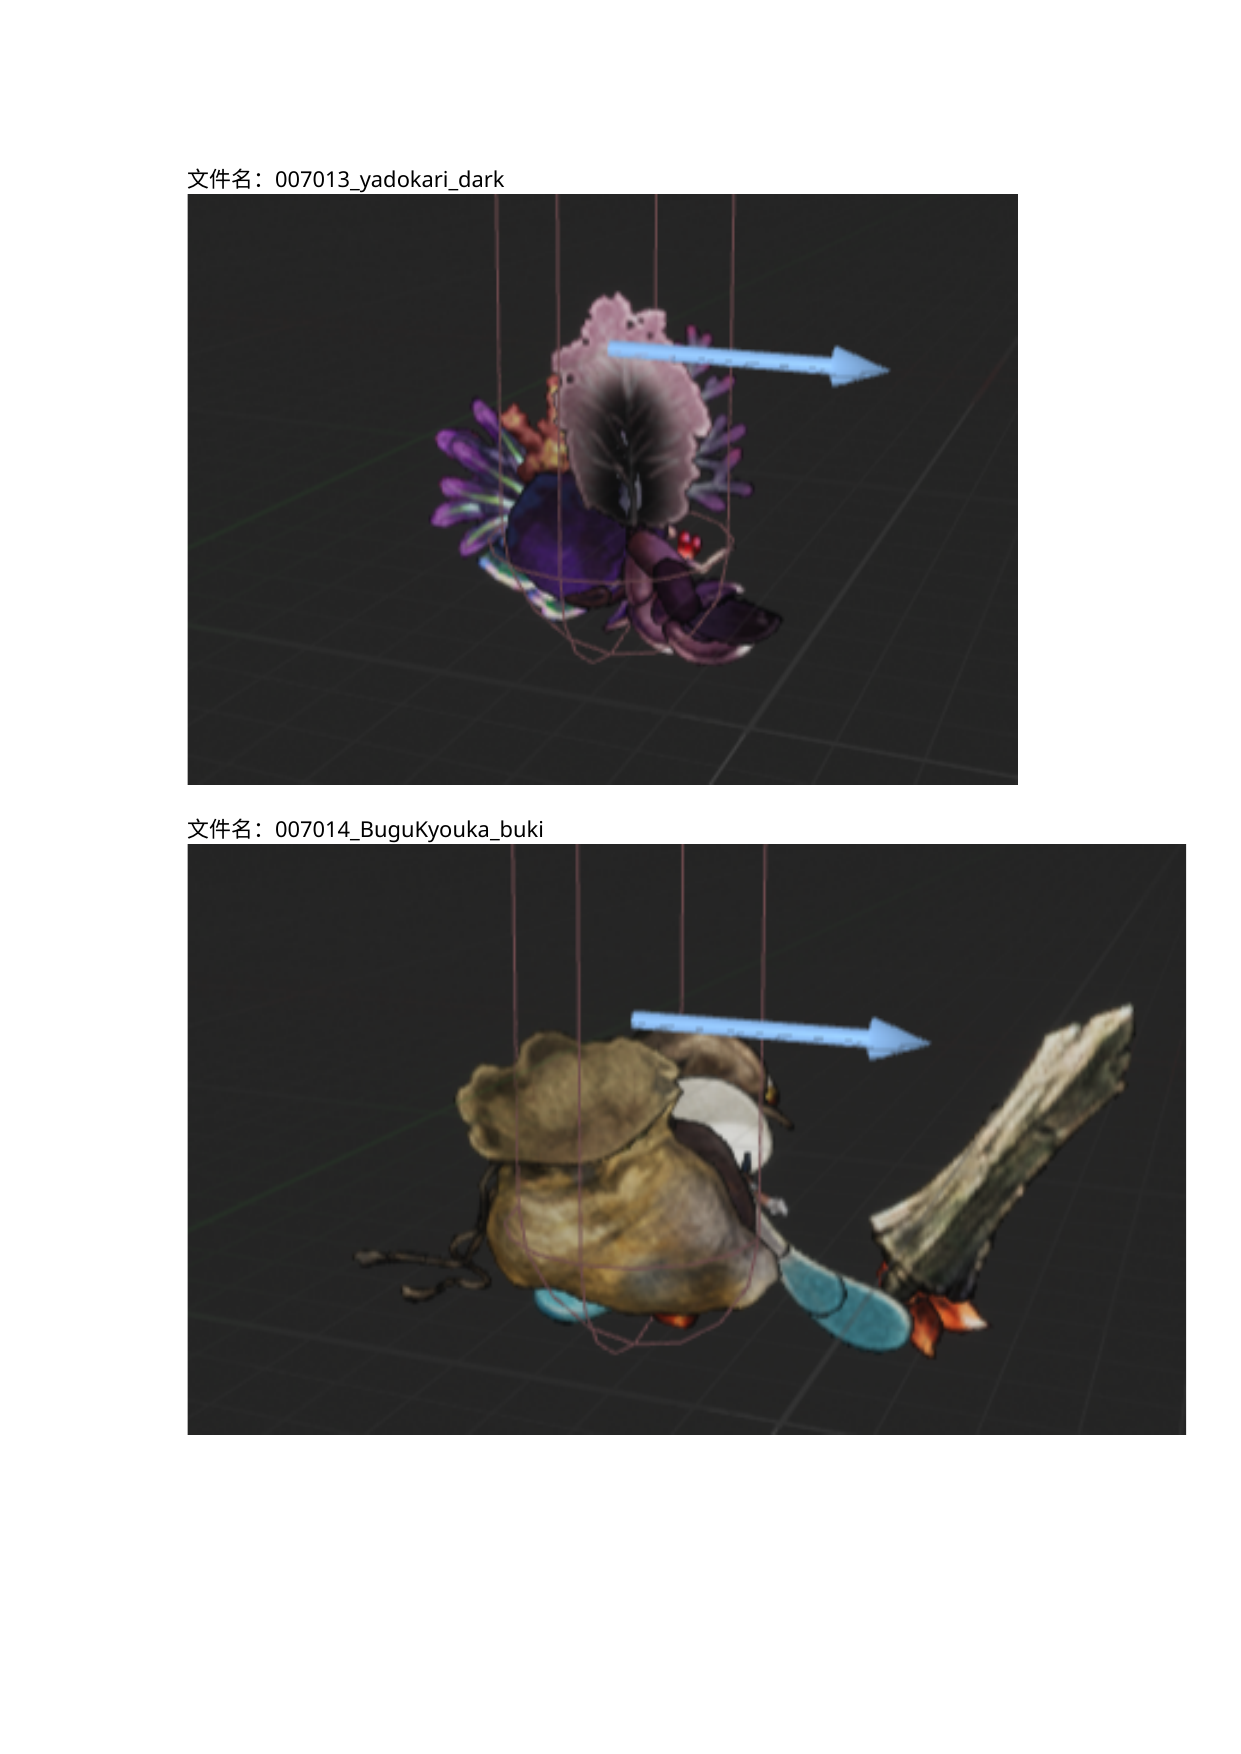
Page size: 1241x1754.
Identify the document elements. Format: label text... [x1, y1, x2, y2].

text 文件名：007014_BuguKyouka_buki [187, 812, 1053, 844]
picture [187, 844, 1187, 1435]
picture [187, 194, 1018, 785]
text 文件名：007013_yadokari_dark [187, 162, 1053, 194]
